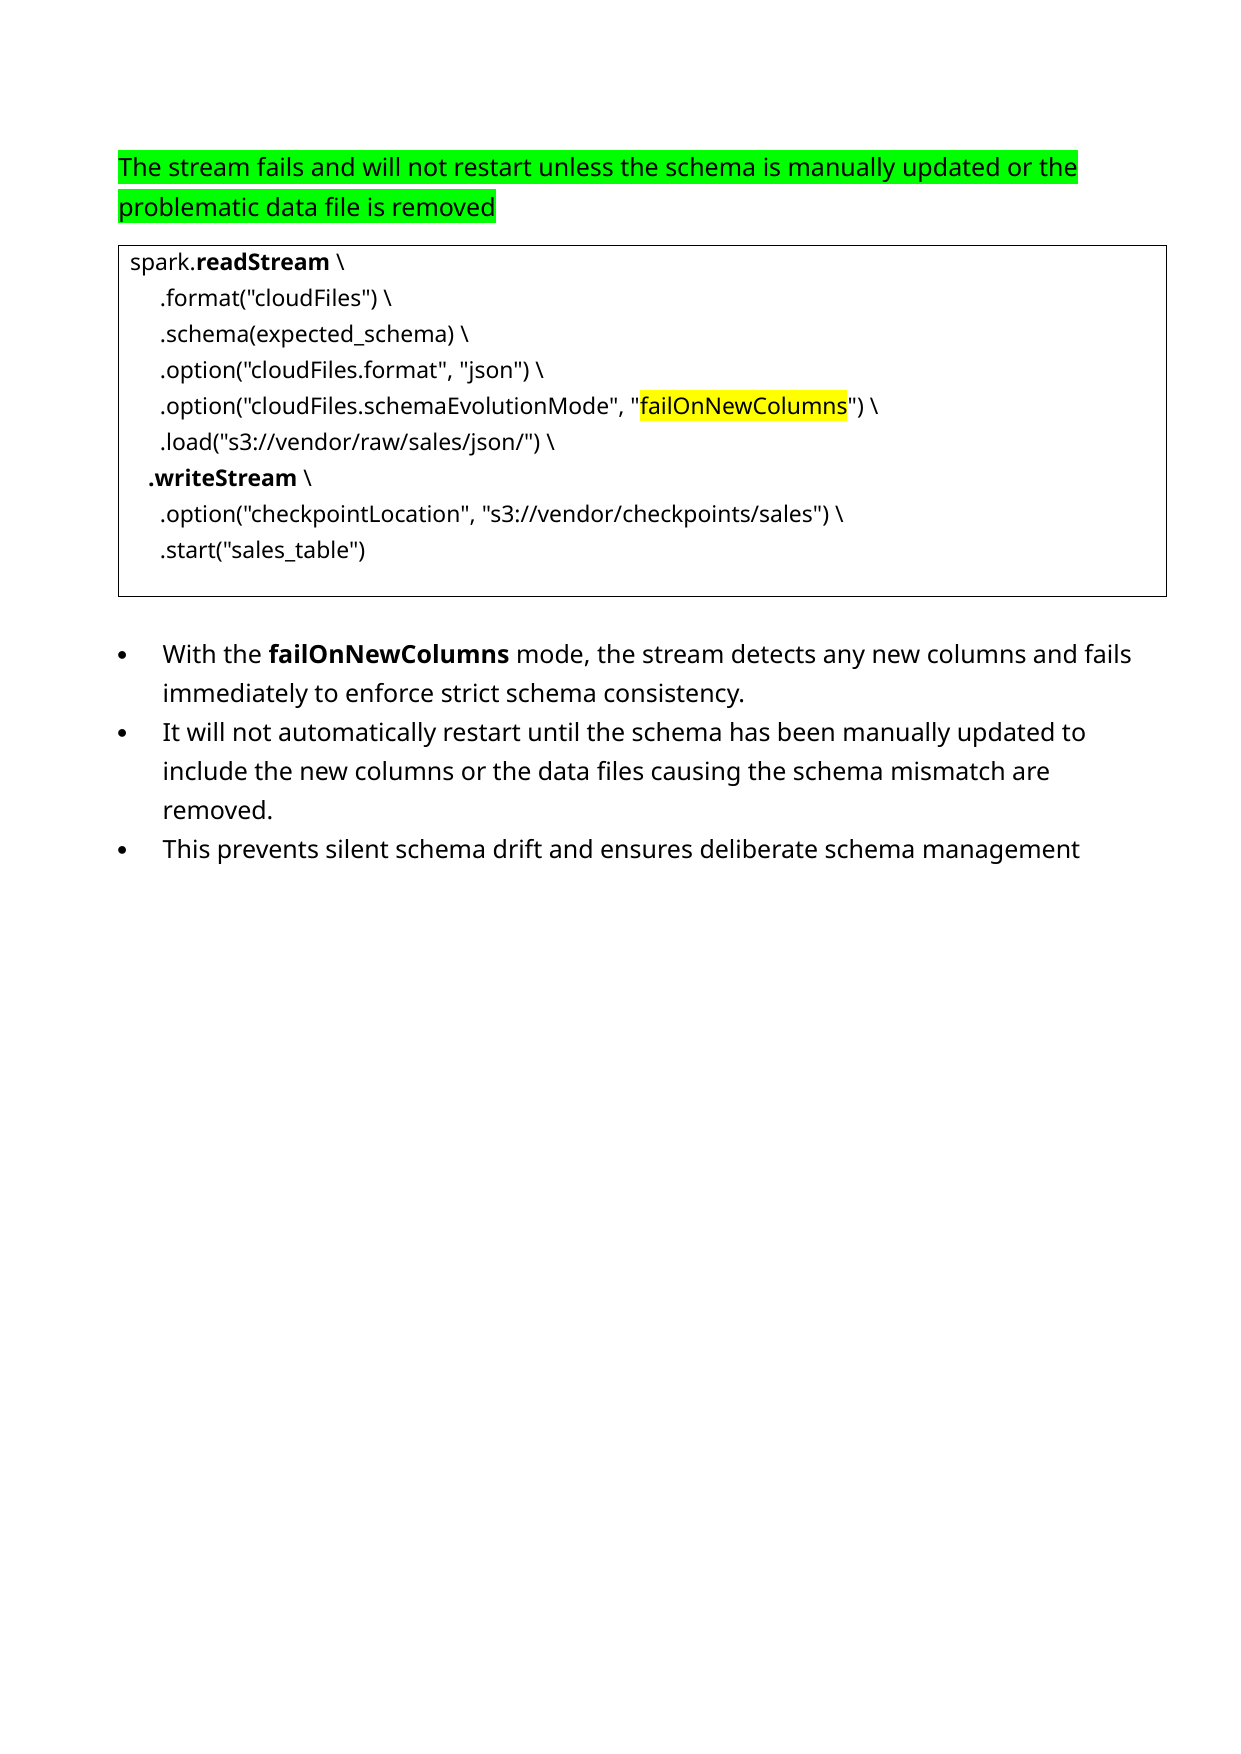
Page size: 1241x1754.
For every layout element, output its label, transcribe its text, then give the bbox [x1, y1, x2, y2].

text The stream fails and will not restart unless the schema is manually updated or the problematic data file is removed [118, 150, 1167, 223]
table_header spark.readStream \ .format("cloudFiles") \ .schema(expected_schema) \ .option("cloudFiles.format", "json") \ .option("cloudFiles.schemaEvolutionMode", "failOnNewColumns") \ .load("s3://vendor/raw/sales/json/") \ .writeStream \ .option("checkpointLocation", "s3://vendor/checkpoints/sales") \ .start("sales_table") [119, 246, 1166, 596]
list This prevents silent schema drift and ensures deliberate schema management [118, 832, 1167, 866]
list With the failOnNewColumns mode, the stream detects any new columns and fails immediately to enforce strict schema consistency. [118, 636, 1167, 709]
list It will not automatically restart until the schema has been manually updated to include the new columns or the data files causing the schema mismatch are removed. [118, 714, 1167, 827]
